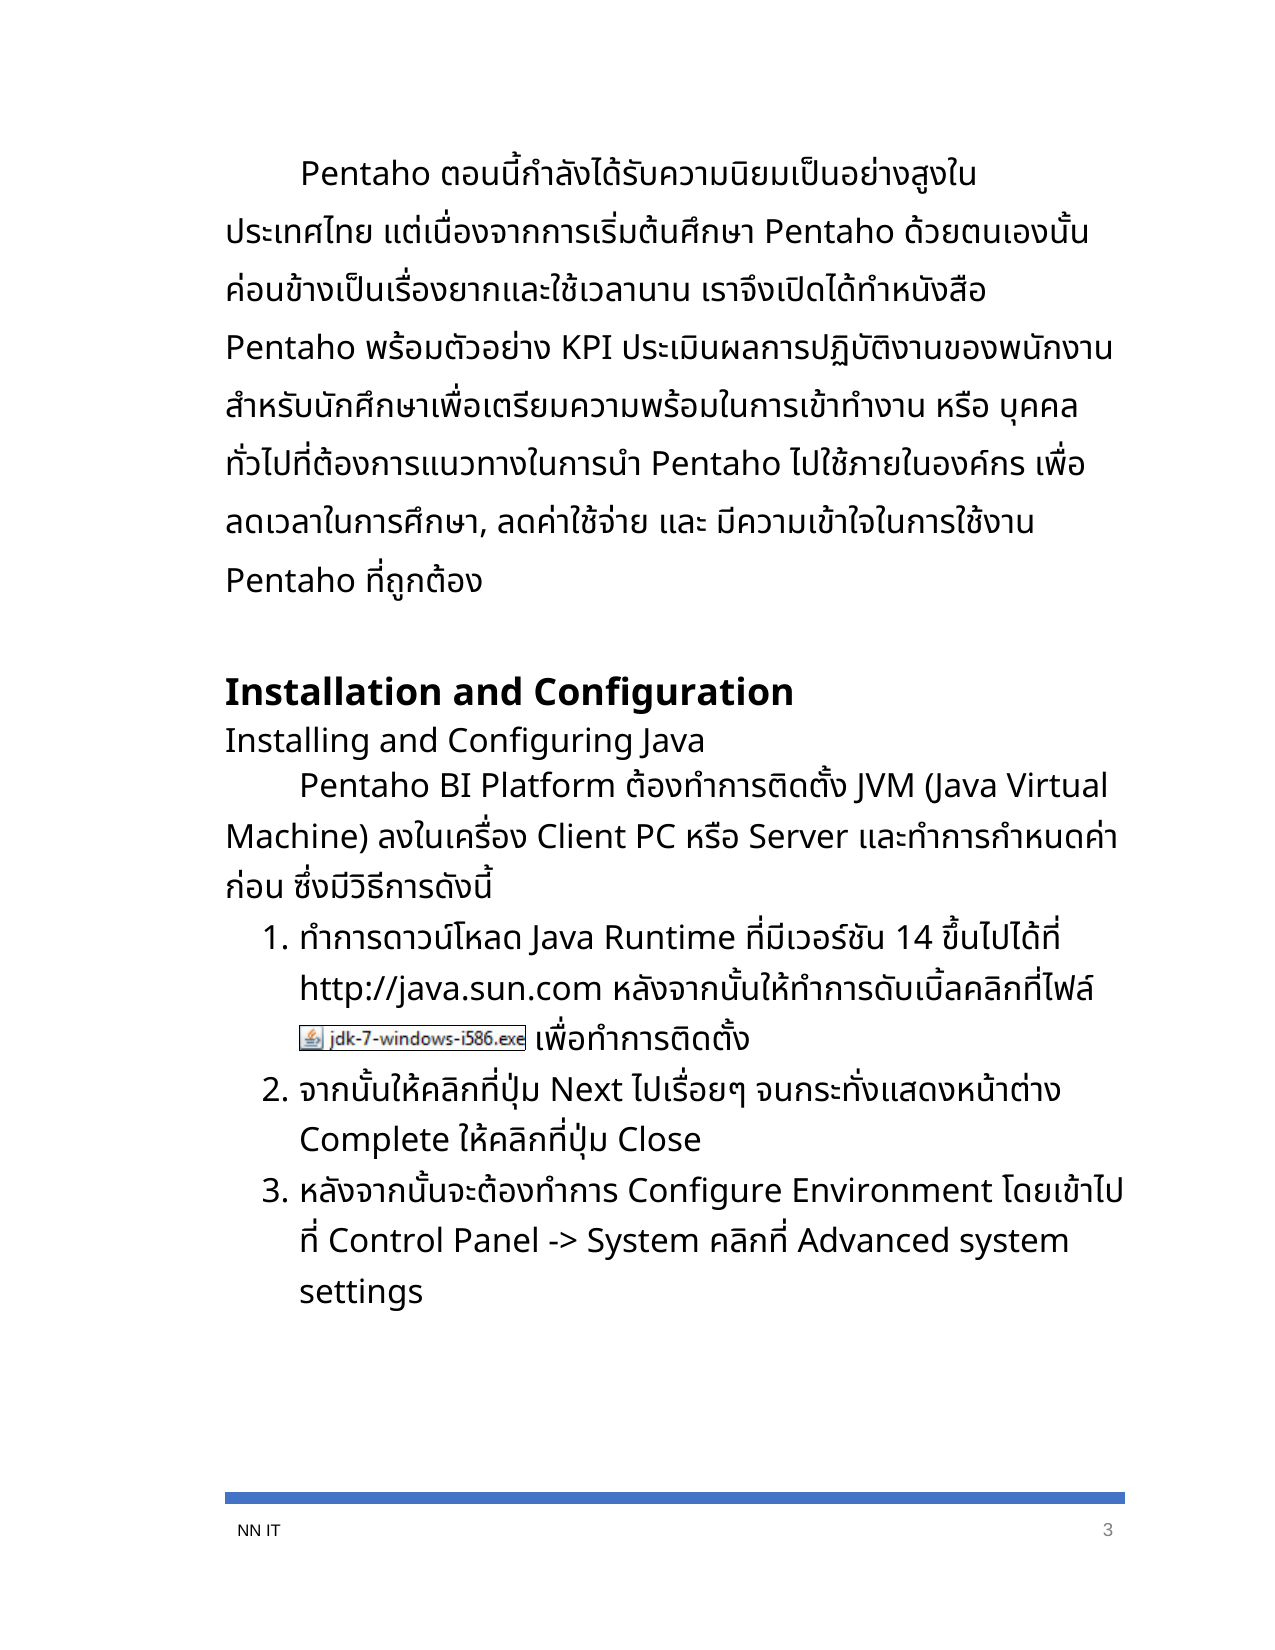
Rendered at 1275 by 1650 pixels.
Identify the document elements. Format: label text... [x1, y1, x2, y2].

list หลังจากนั้นจะต้องทำการ Configure Environment โดยเข้าไปที่ Control Panel -> System คลิกที่ Advanced system settings [261, 1167, 1125, 1313]
list จากนั้นให้คลิกที่ปุ่ม Next ไปเรื่อยๆ จนกระทั่งแสดงหน้าต่าง Complete ให้คลิกที่ปุ่ม Close [261, 1065, 1125, 1167]
text Pentaho BI Platform ต้องทำการติดตั้ง JVM (Java Virtual Machine) ลงในเครื่อง Client PC หรือ Server และทำการกำหนดค่าก่อน ซึ่งมีวิธีการดังนี้ [225, 762, 1125, 914]
subtitle Installation and Configuration [225, 666, 1125, 717]
list ทำการดาวน์โหลด Java Runtime ที่มีเวอร์ชัน 14 ขึ้นไปได้ที่ http://java.sun.com หลังจากนั้นให้ทำการดับเบิ้ลคลิกที่ไฟล์ เพื่อทำการติดตั้ง [261, 914, 1125, 1065]
text Pentaho ตอนนี้กำลังได้รับความนิยมเป็นอย่างสูงในประเทศไทย แต่เนื่องจากการเริ่มต้นศึกษา Pentaho ด้วยตนเองนั้นค่อนข้างเป็นเรื่องยากและใช้เวลานาน เราจึงเปิดได้ทำหนังสือ Pentaho พร้อมตัวอย่าง KPI ประเมินผลการปฏิบัติงานของพนักงาน สำหรับนักศึกษาเพื่อเตรียมความพร้อมในการเข้าทำงาน หรือ บุคคลทั่วไปที่ต้องการแนวทางในการนำ Pentaho ไปใช้ภายในองค์กร เพื่อลดเวลาในการศึกษา, ลดค่าใช้จ่าย และ มีความเข้าใจในการใช้งาน Pentaho ที่ถูกต้อง [225, 150, 1125, 607]
picture [300, 1026, 525, 1050]
text Installing and Configuring Java [225, 717, 1125, 762]
